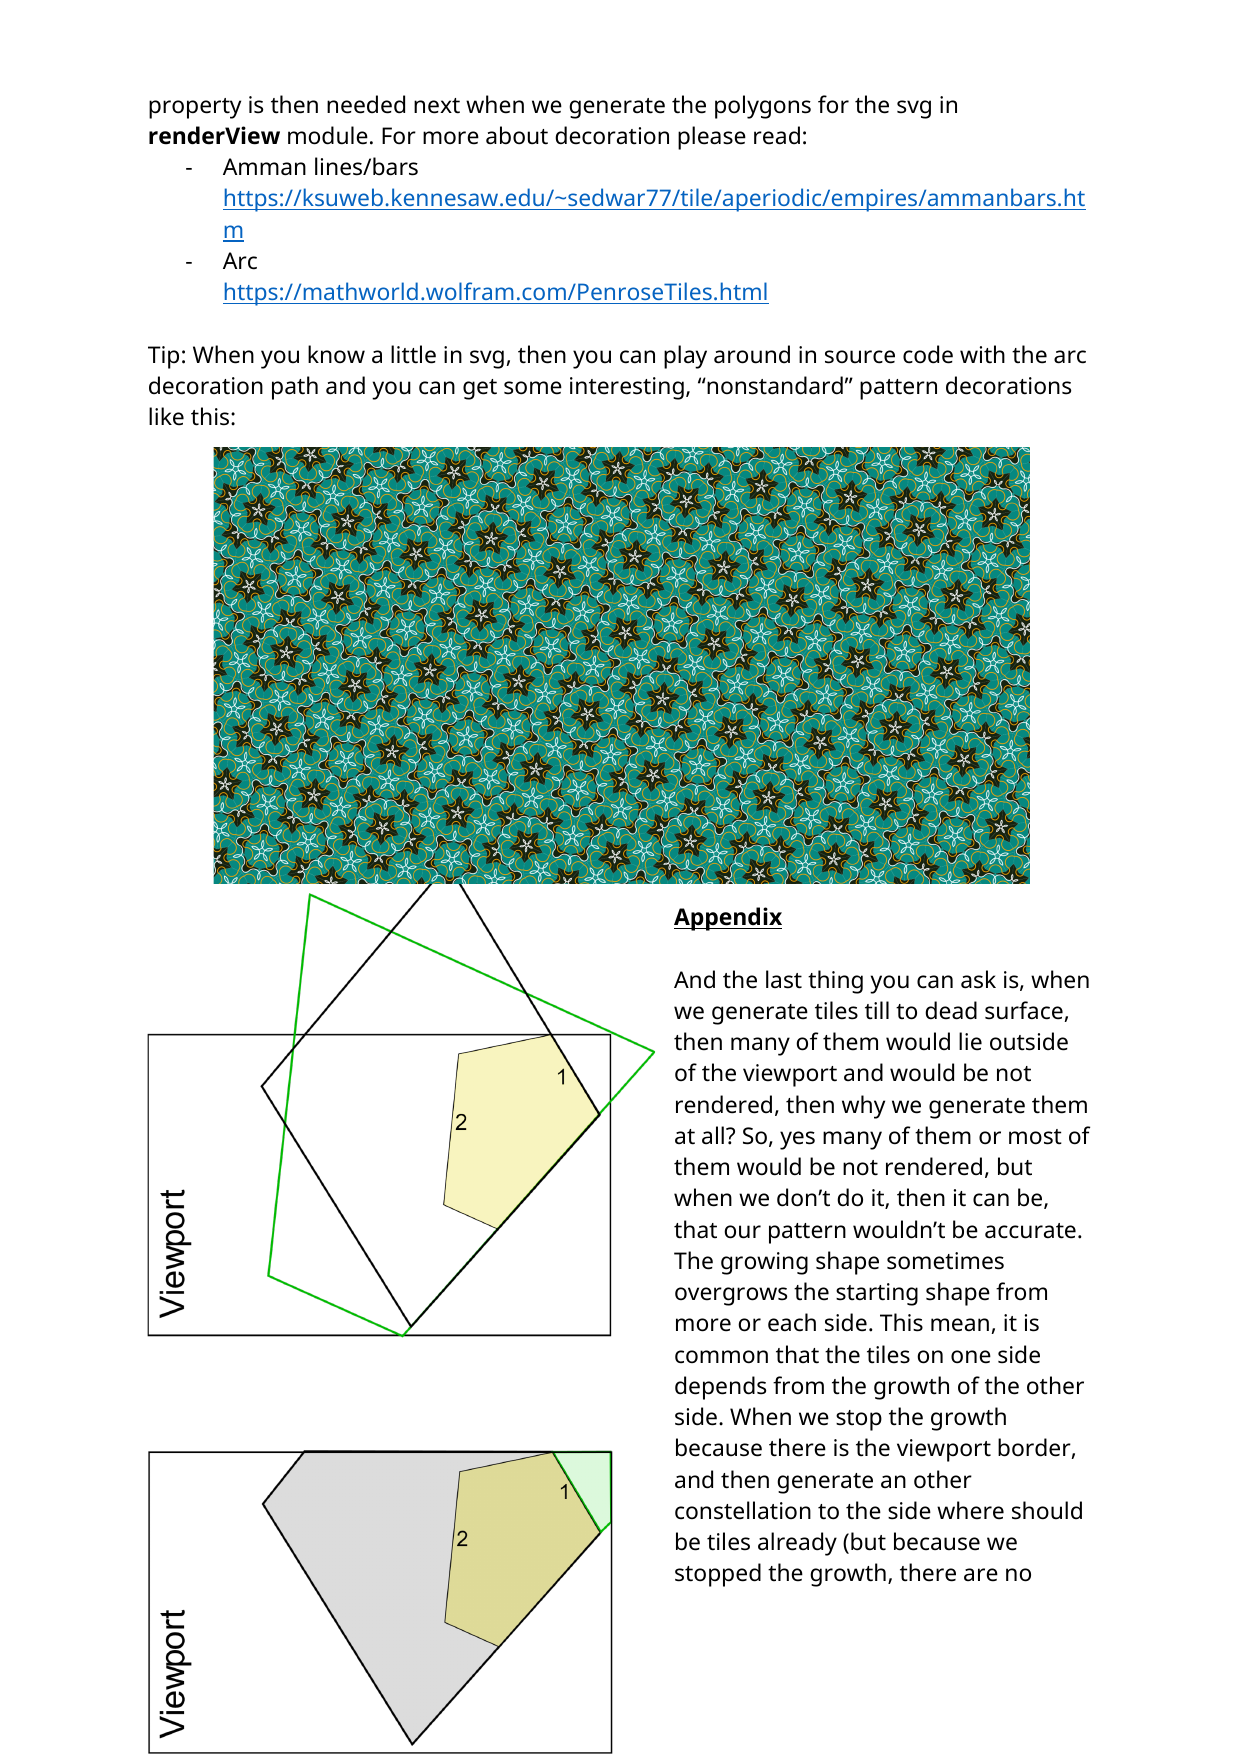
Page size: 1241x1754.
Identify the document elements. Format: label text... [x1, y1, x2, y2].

picture [147, 447, 1030, 1754]
text Tip: When you know a little in svg, then you can play around in source code with the arc decoration path and you can get some interesting, “nonstandard” pattern decorations like this: [148, 339, 1093, 432]
list Amman lines/bars https://ksuweb.kennesaw.edu/~sedwar77/tile/aperiodic/empires/ammanbars.htm [185, 151, 1093, 245]
text https://mathworld.wolfram.com/PenroseTiles.html [223, 276, 1093, 307]
list Arc [185, 245, 1093, 276]
text Appendix [148, 432, 1093, 932]
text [148, 89, 1093, 151]
